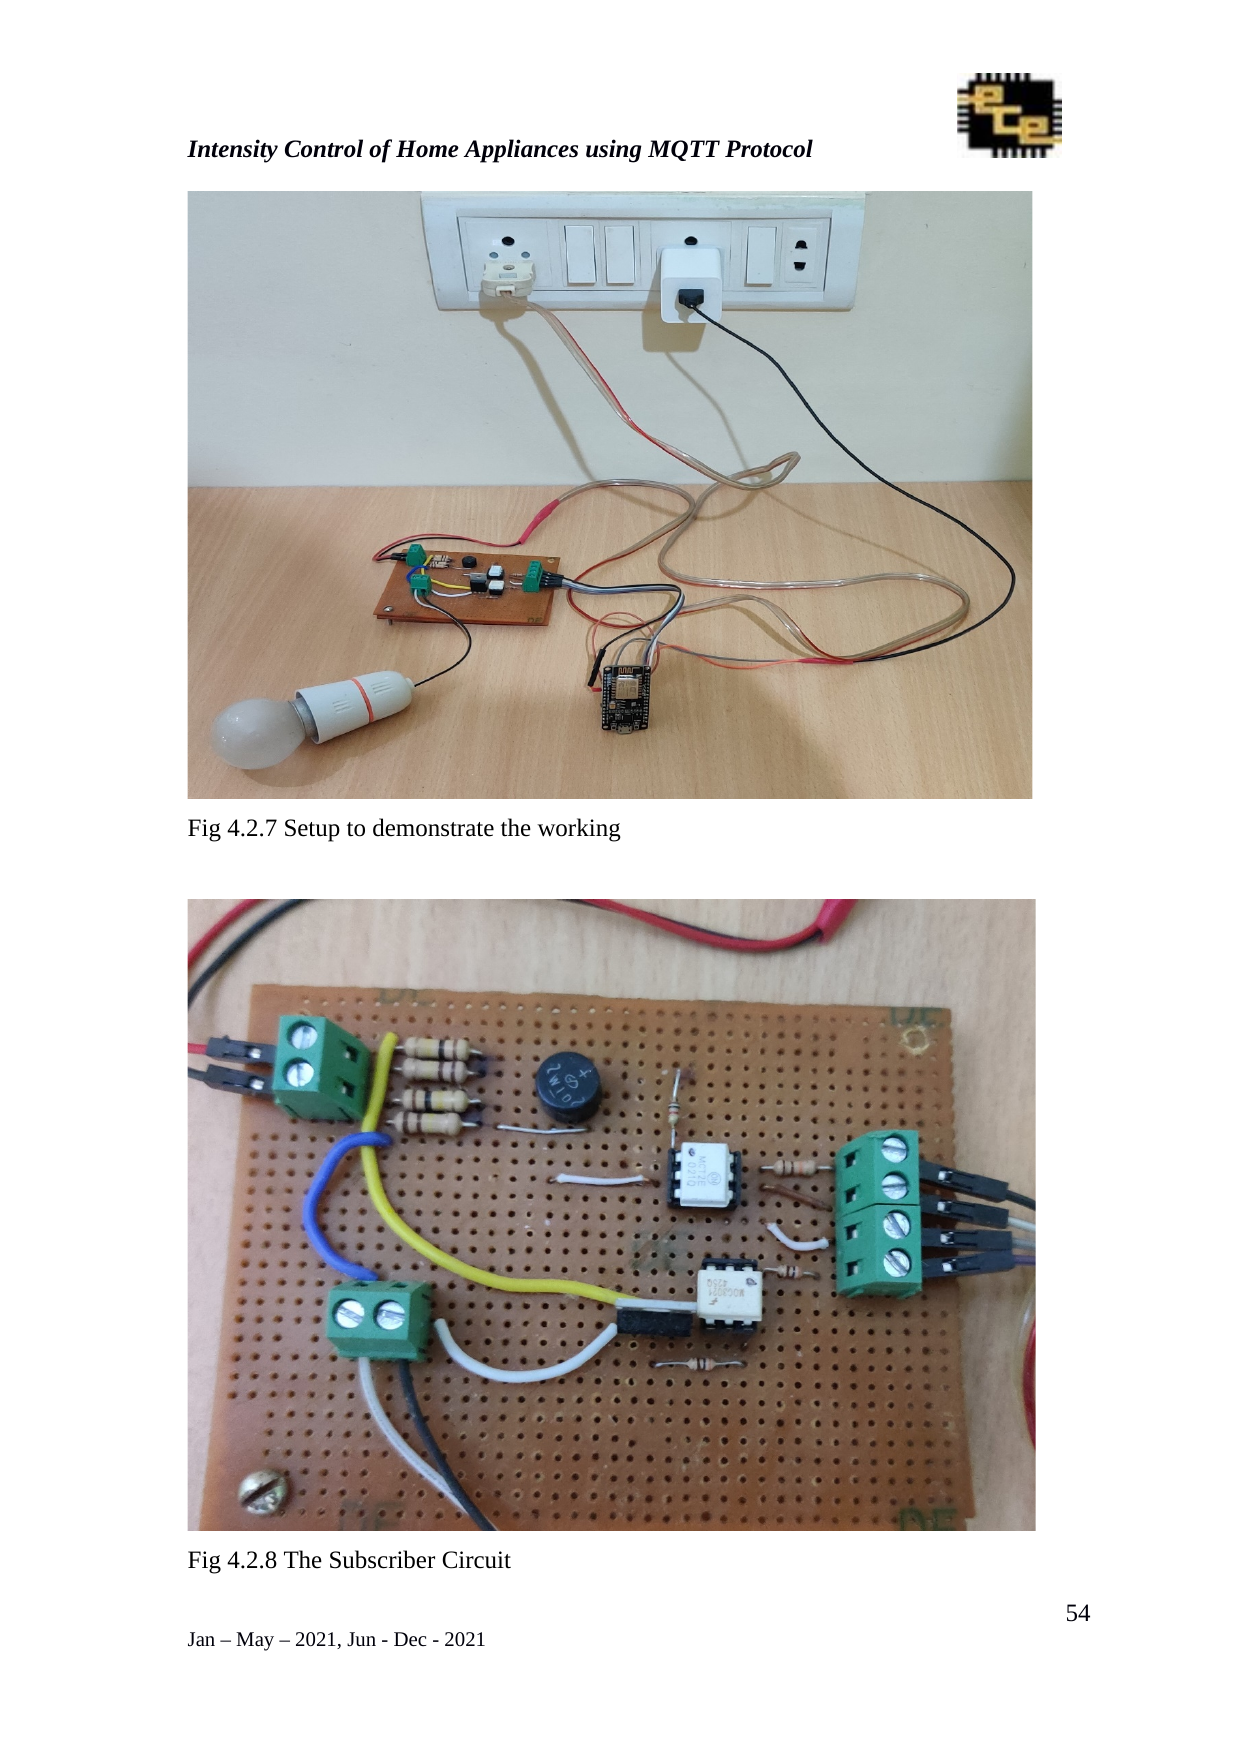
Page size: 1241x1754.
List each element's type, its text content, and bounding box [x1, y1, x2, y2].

picture [187, 899, 1036, 1531]
picture [957, 73, 1062, 158]
text Fig 4.2.8 The Subscriber Circuit [187, 1545, 1090, 1573]
picture [187, 191, 1033, 799]
text Fig 4.2.7 Setup to demonstrate the working [187, 813, 1090, 842]
